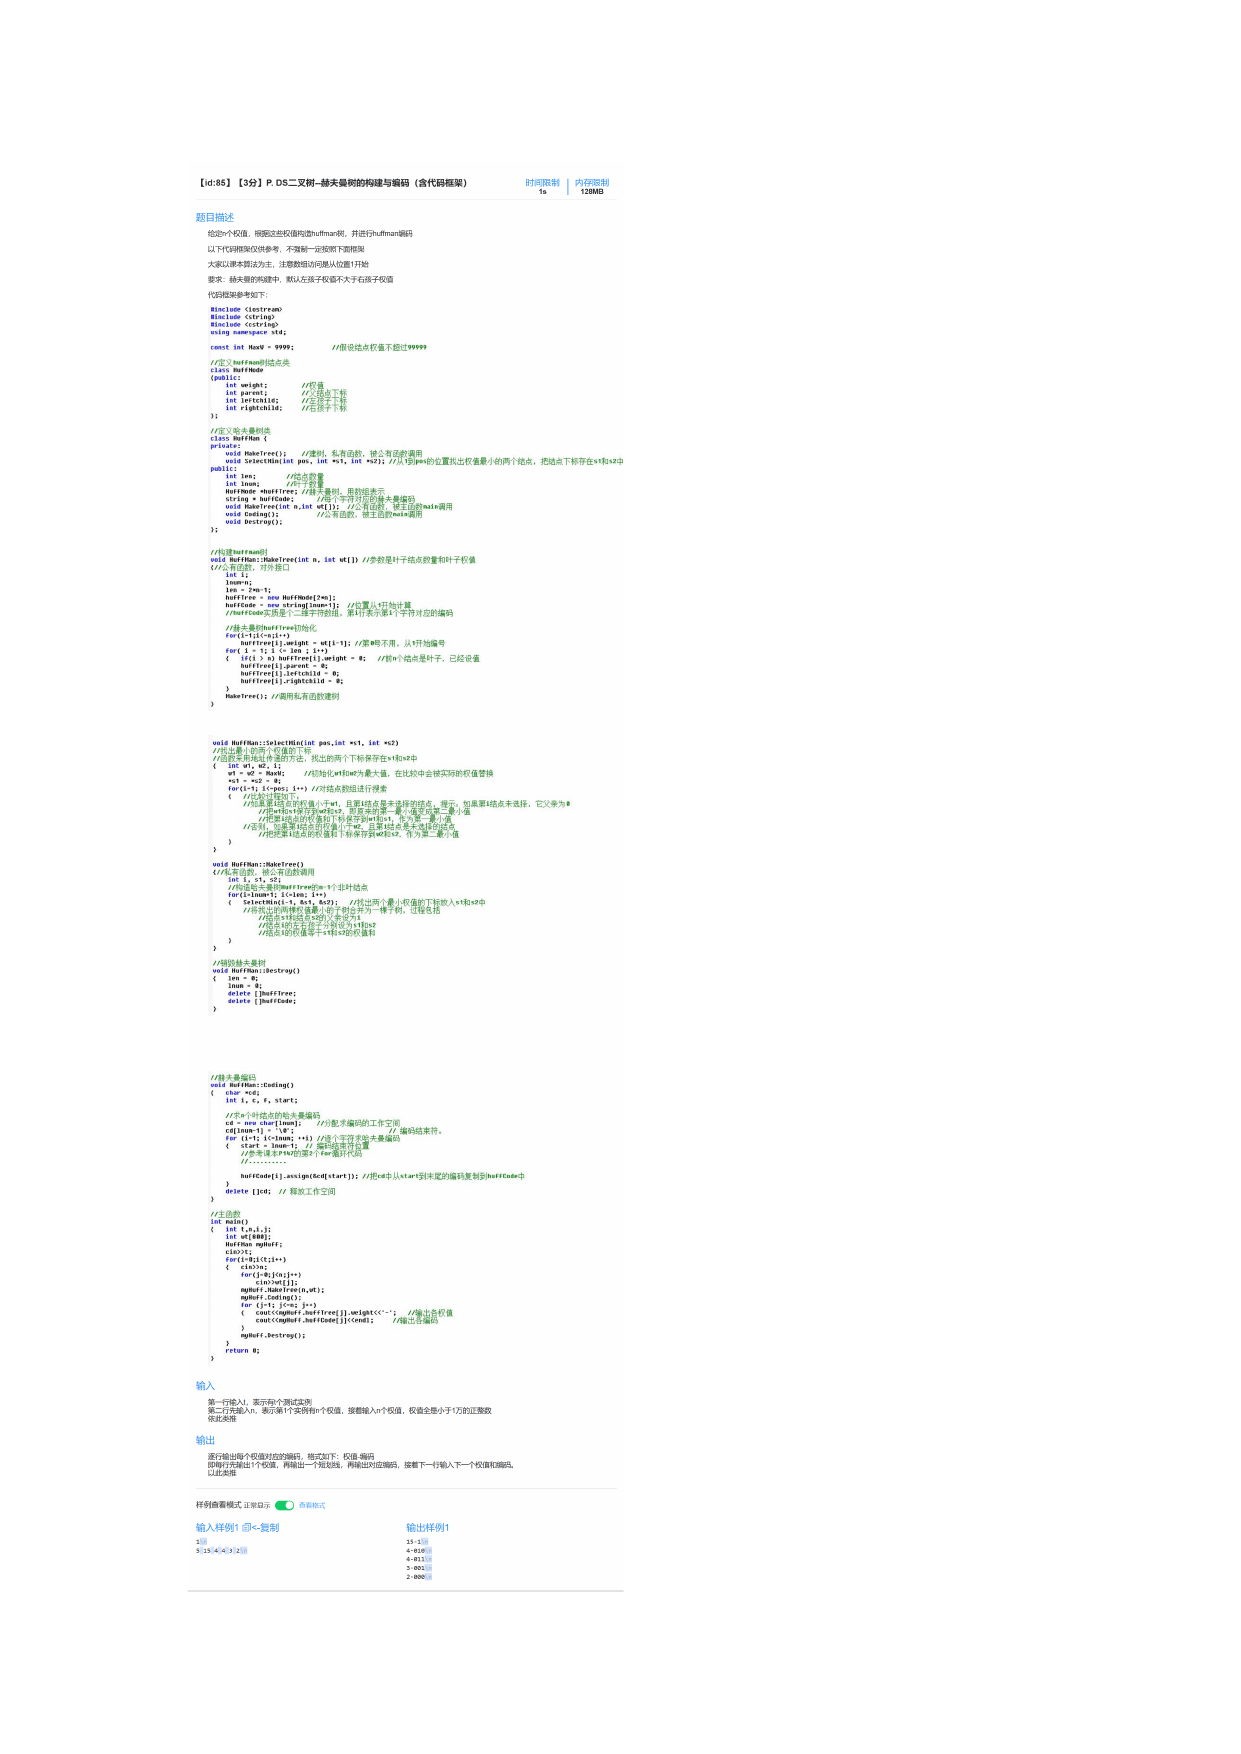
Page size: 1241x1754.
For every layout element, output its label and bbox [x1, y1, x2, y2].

picture [187, 162, 624, 1592]
